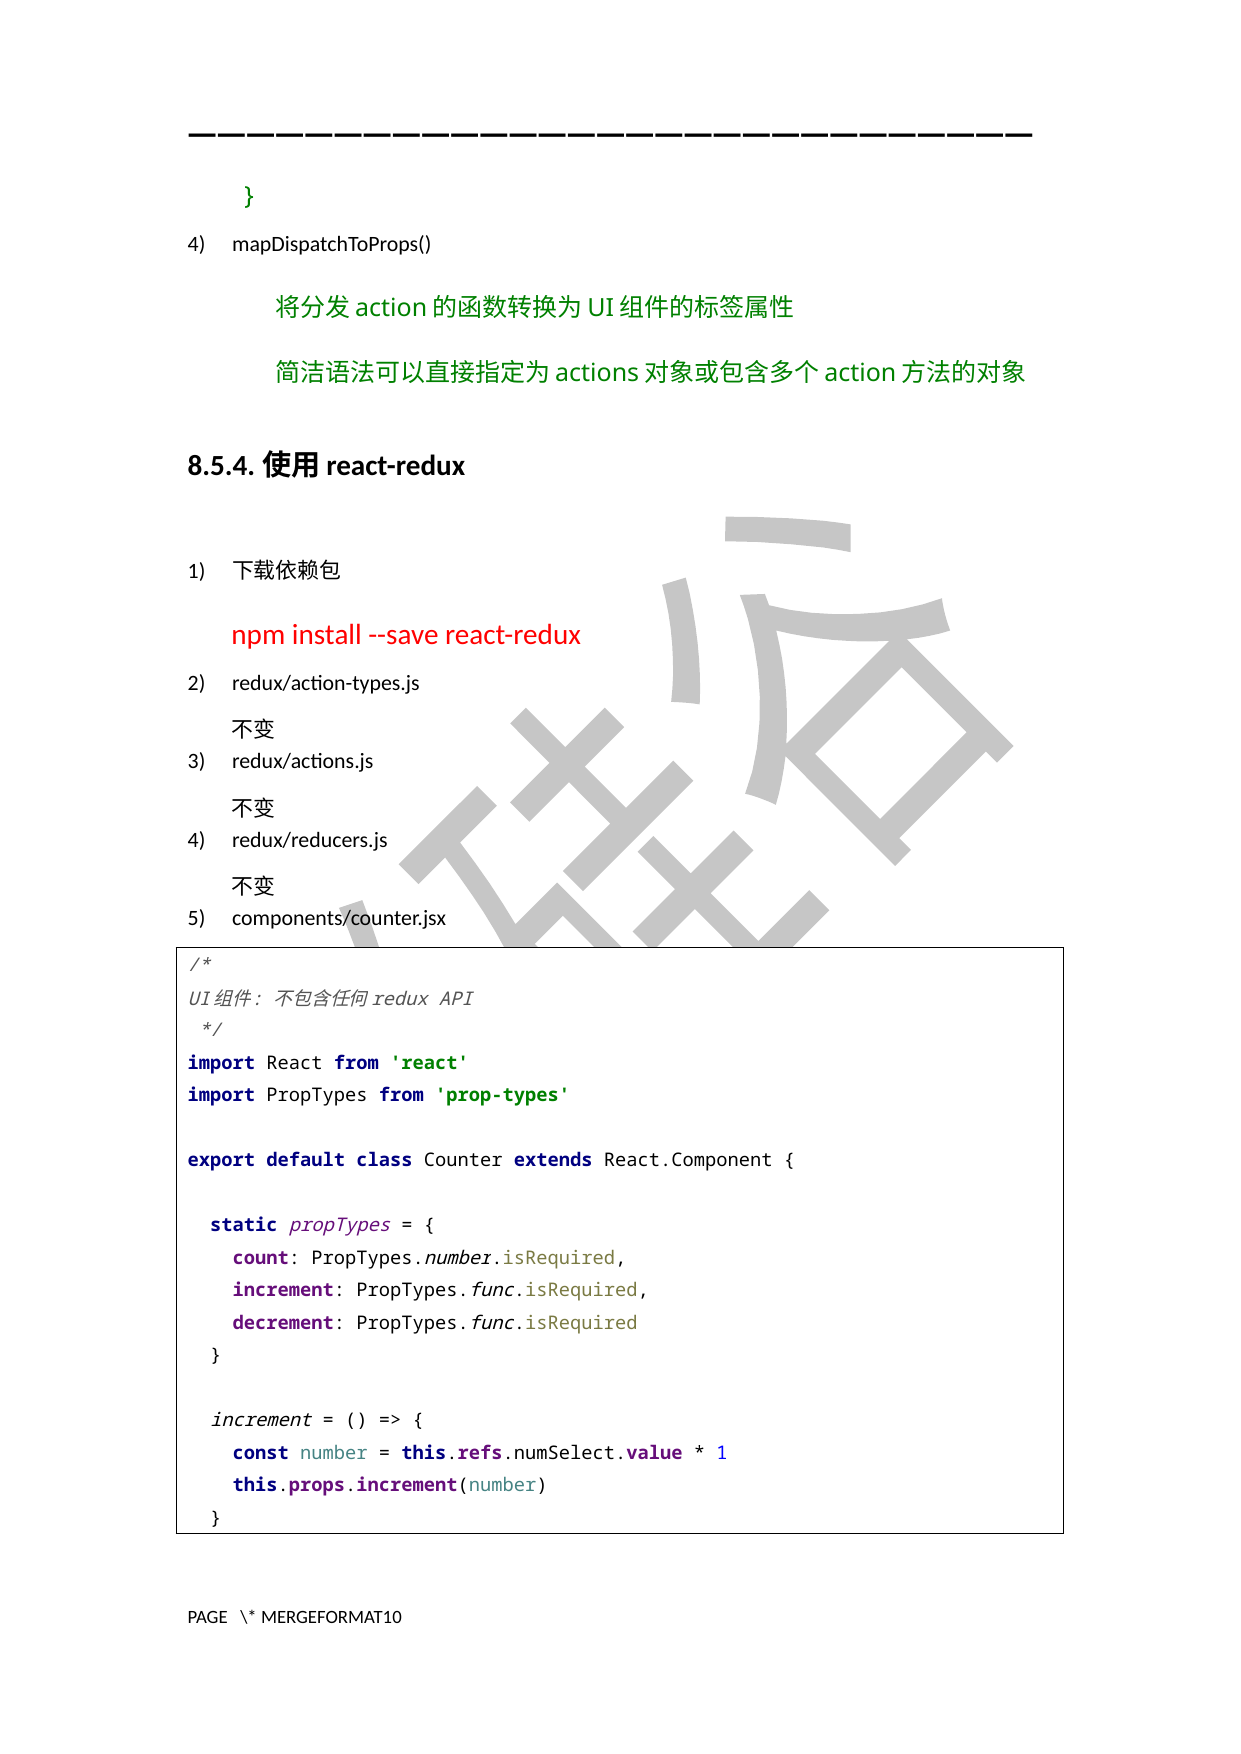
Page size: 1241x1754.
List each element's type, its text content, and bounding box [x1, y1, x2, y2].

text 不变 [187, 712, 1053, 744]
text 不变 [187, 869, 1053, 901]
subtitle 8.5.4. 使用react-redux [187, 430, 1053, 495]
text 简洁语法可以直接指定为actions对象或包含多个action方法的对象 [231, 338, 1053, 403]
list components/counter.jsx [187, 901, 1053, 934]
list mapDispatchToProps() [187, 227, 1053, 259]
text 不变 [187, 790, 1053, 823]
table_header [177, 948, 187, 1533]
list redux/action-types.js [187, 666, 1053, 699]
list redux/actions.js [187, 744, 1053, 777]
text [231, 162, 1053, 227]
text 将分发action的函数转换为UI组件的标签属性 [231, 273, 1053, 338]
text npm install --save react-redux [187, 601, 1053, 666]
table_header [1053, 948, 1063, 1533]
list redux/reducers.js [187, 823, 1053, 855]
list 下载依赖包 [187, 553, 1053, 585]
